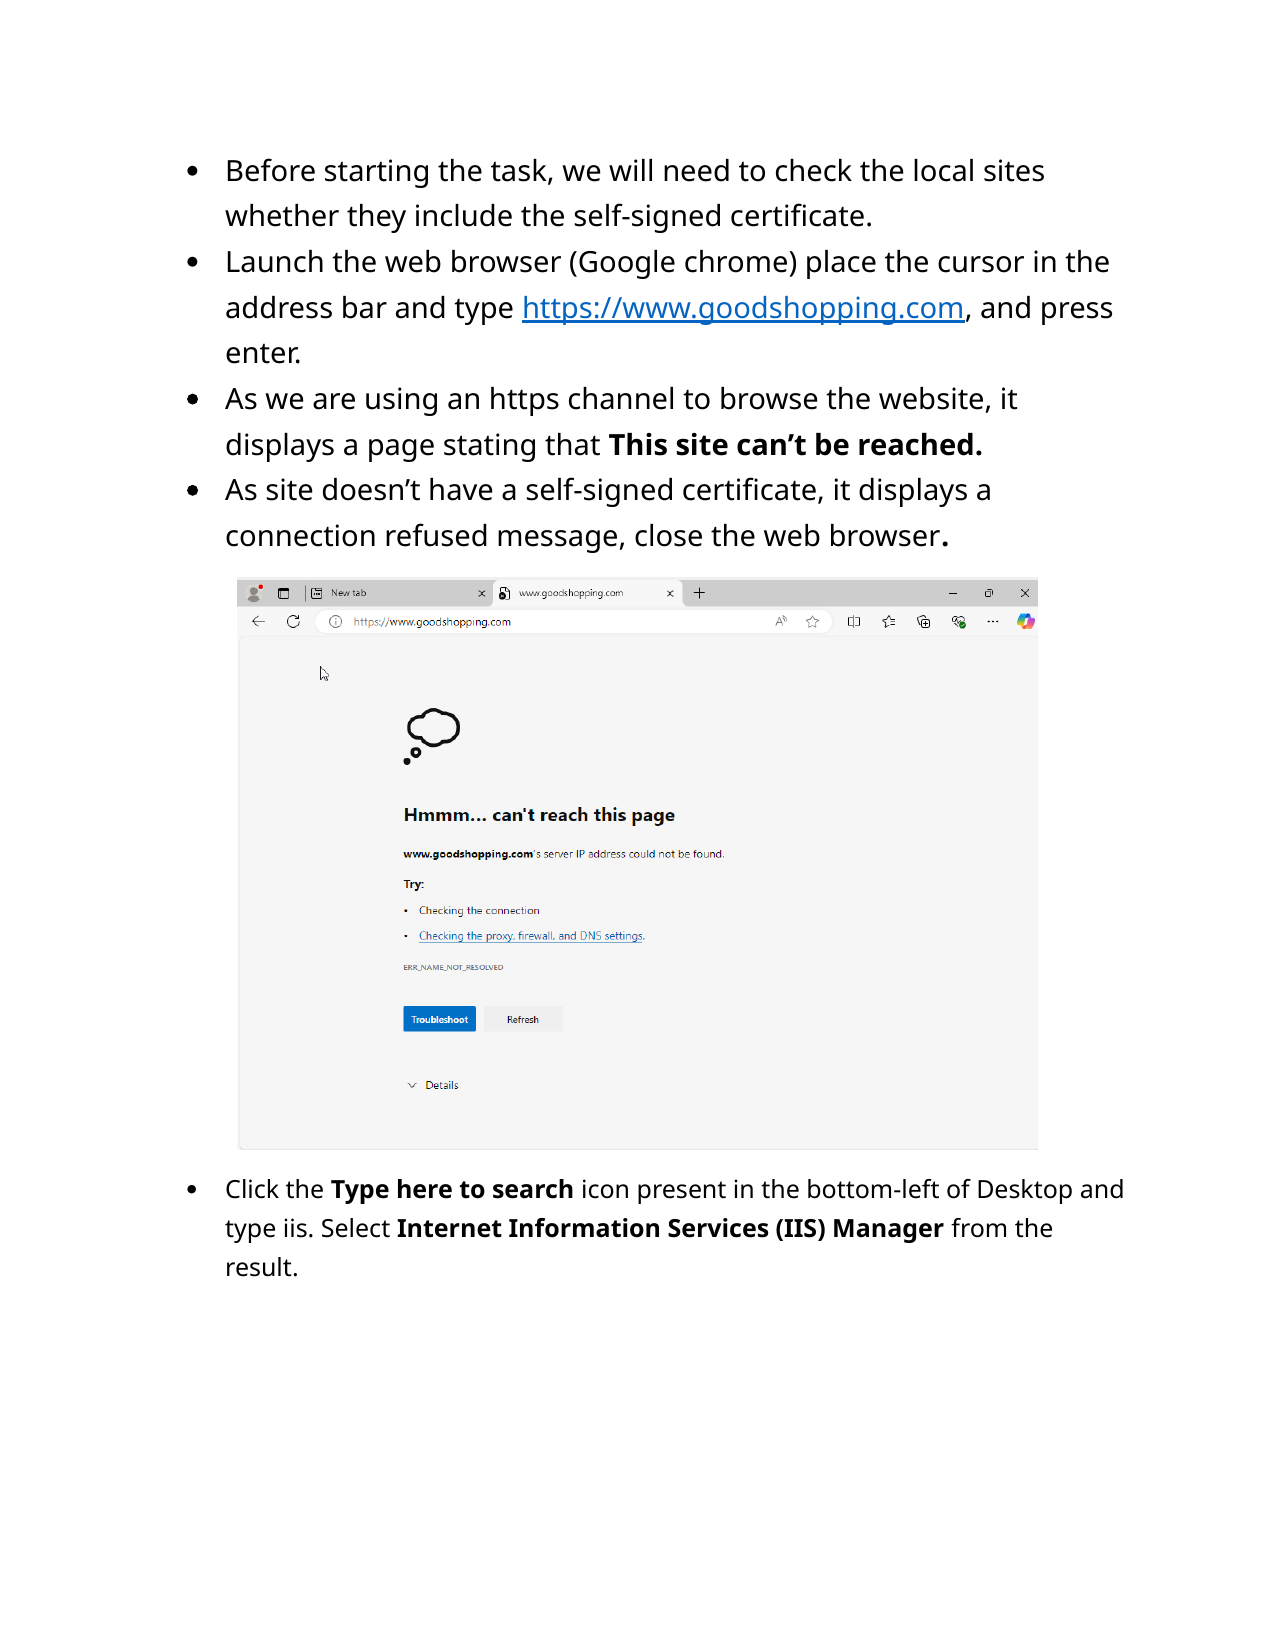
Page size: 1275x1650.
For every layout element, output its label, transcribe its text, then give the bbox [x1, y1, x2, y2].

list As site doesn’t have a self-signed certificate, it displays a connection refused message, close the web browser. [187, 469, 1125, 555]
list As we are using an https channel to browse the website, it displays a page stating that This site can’t be reached. [187, 378, 1125, 463]
list Click the Type here to search icon present in the bottom-left of Desktop and type iis. Select Internet Information Services (IIS) Manager from the result. [187, 1171, 1125, 1284]
list Launch the web browser (Google chrome) place the cursor in the address bar and type https://www.goodshopping.com, and press enter. [187, 241, 1125, 372]
list Before starting the task, we will need to check the local sites whether they include the self-signed certificate. [187, 150, 1125, 235]
picture [237, 577, 1038, 1150]
